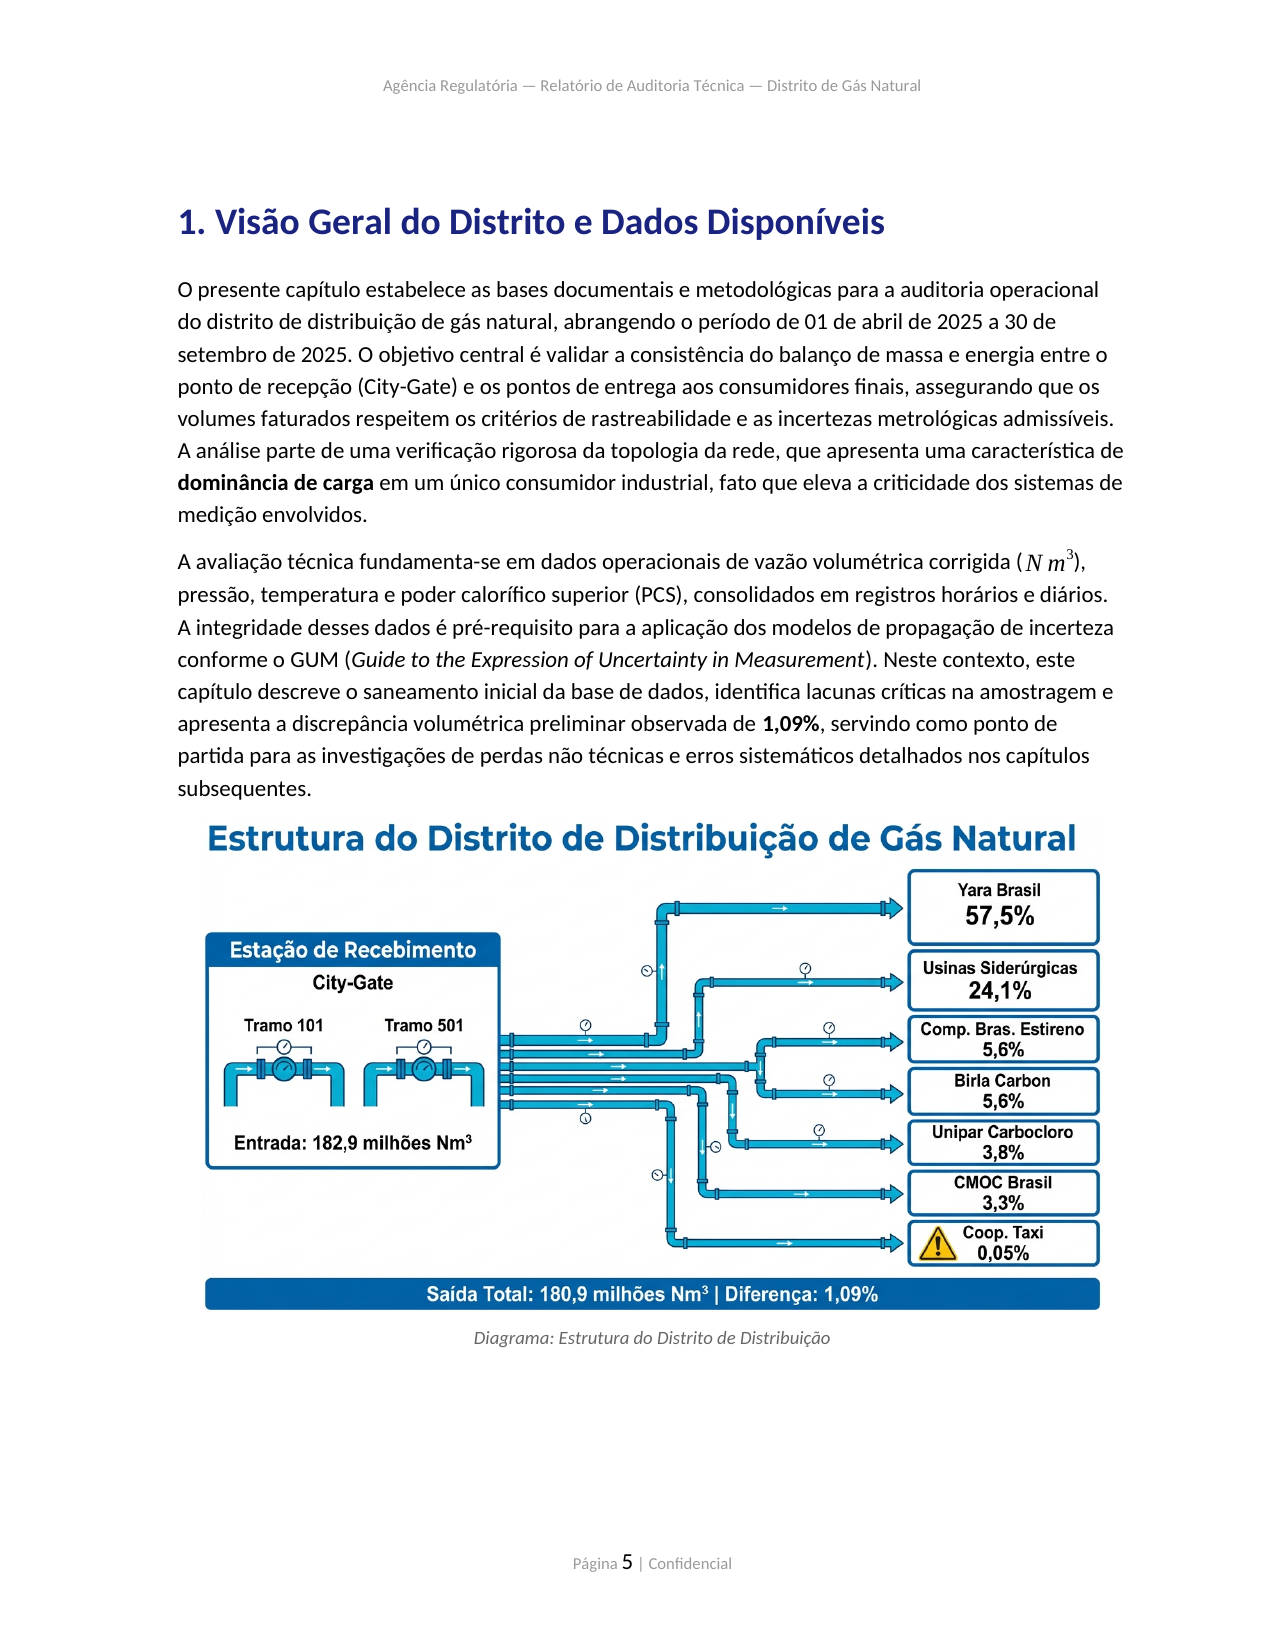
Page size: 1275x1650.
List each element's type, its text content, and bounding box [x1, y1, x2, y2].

text Diagrama: Estrutura do Distrito de Distribuição [177, 1326, 1127, 1349]
text A avaliação técnica fundamenta-se em dados operacionais de vazão volumétrica corrigida (), pressão, temperatura e poder calorífico superior (PCS), consolidados em registros horários e diários. A integridade desses dados é pré-requisito para a aplicação dos modelos de propagação de incerteza conforme o GUM (Guide to the Expression of Uncertainty in Measurement). Neste contexto, este capítulo descreve o saneamento inicial da base de dados, identifica lacunas críticas na amostragem e apresenta a discrepância volumétrica preliminar observada de 1,09%, servindo como ponto de partida para as investigações de perdas não técnicas e erros sistemáticos detalhados nos capítulos subsequentes. [177, 545, 1127, 802]
text O presente capítulo estabelece as bases documentais e metodológicas para a auditoria operacional do distrito de distribuição de gás natural, abrangendo o período de 01 de abril de 2025 a 30 de setembro de 2025. O objetivo central é validar a consistência do balanço de massa e energia entre o ponto de recepção (City-Gate) e os pontos de entrega aos consumidores finais, assegurando que os volumes faturados respeitem os critérios de rastreabilidade e as incertezas metrológicas admissíveis. A análise parte de uma verificação rigorosa da topologia da rede, que apresenta uma característica de dominância de carga em um único consumidor industrial, fato que eleva a criticidade dos sistemas de medição envolvidos. [177, 275, 1127, 529]
picture [202, 818, 1103, 1310]
subtitle 1. Visão Geral do Distrito e Dados Disponíveis [177, 198, 1127, 243]
